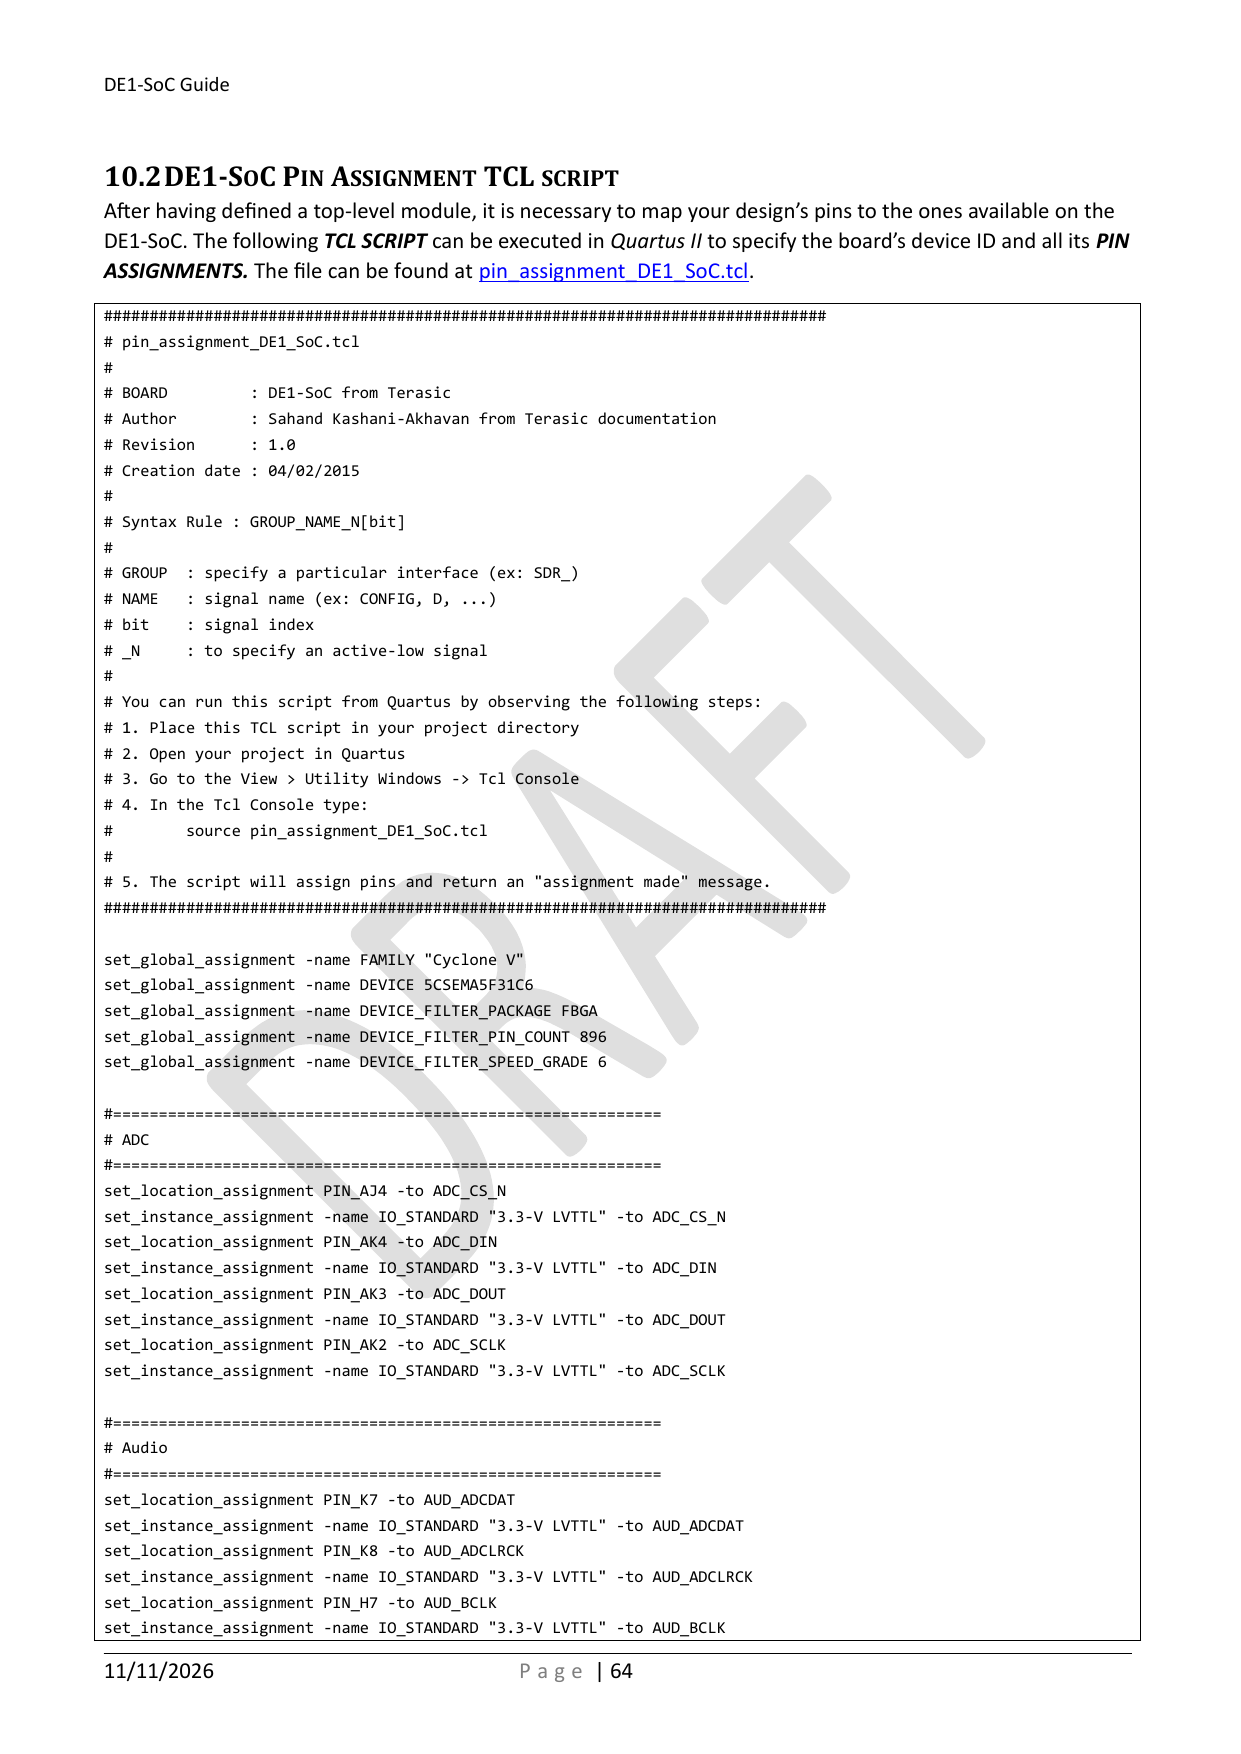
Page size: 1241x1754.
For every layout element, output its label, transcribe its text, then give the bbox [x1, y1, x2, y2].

text # 3. Go to the View > Utility Windows -> Tcl Console [95, 766, 1140, 789]
text ############################################################################### [95, 304, 1140, 326]
text ############################################################################### [95, 895, 1140, 918]
text # [95, 663, 1140, 686]
text set_global_assignment -name DEVICE 5CSEMA5F31C6 [95, 972, 1140, 995]
text #============================================================ [95, 1101, 1140, 1123]
text # NAME : signal name (ex: CONFIG, D, ...) [95, 586, 1140, 609]
text # 5. The script will assign pins and return an "assignment made" message. [95, 869, 1140, 892]
text set_global_assignment -name DEVICE_FILTER_SPEED_GRADE 6 [95, 1049, 1140, 1072]
text set_instance_assignment -name IO_STANDARD "3.3-V LVTTL" -to ADC_DOUT [95, 1307, 1140, 1329]
text # 4. In the Tcl Console type: [95, 792, 1140, 815]
text # _N : to specify an active-low signal [95, 638, 1140, 660]
text set_global_assignment -name FAMILY "Cyclone V" [95, 947, 1140, 969]
text set_location_assignment PIN_AK2 -to ADC_SCLK [95, 1332, 1140, 1355]
text #============================================================ [95, 1410, 1140, 1432]
text # source pin_assignment_DE1_SoC.tcl [95, 818, 1140, 841]
text After having defined a top-level module, it is necessary to map your design’s pins to the ones available on the DE1-SoC. The following TCL script can be executed in Quartus II to specify the board’s device ID and all its pin assignments. The file can be found at pin_assignment_DE1_SoC.tcl. [103, 196, 1132, 284]
text set_location_assignment PIN_AJ4 -to ADC_CS_N [95, 1178, 1140, 1201]
text set_instance_assignment -name IO_STANDARD "3.3-V LVTTL" -to AUD_BCLK [95, 1616, 1140, 1640]
text set_location_assignment PIN_H7 -to AUD_BCLK [95, 1590, 1140, 1612]
text # Creation date : 04/02/2015 [95, 458, 1140, 480]
text set_instance_assignment -name IO_STANDARD "3.3-V LVTTL" -to ADC_DIN [95, 1255, 1140, 1278]
text # BOARD : DE1-SoC from Terasic [95, 381, 1140, 403]
text set_location_assignment PIN_K8 -to AUD_ADCLRCK [95, 1538, 1140, 1561]
text # bit : signal index [95, 612, 1140, 635]
text # Audio [95, 1435, 1140, 1458]
text # [95, 535, 1140, 557]
text #============================================================ [95, 1461, 1140, 1484]
text set_instance_assignment -name IO_STANDARD "3.3-V LVTTL" -to AUD_ADCDAT [95, 1513, 1140, 1535]
text set_instance_assignment -name IO_STANDARD "3.3-V LVTTL" -to ADC_CS_N [95, 1204, 1140, 1226]
text # ADC [95, 1127, 1140, 1149]
text # [95, 483, 1140, 506]
text # [95, 844, 1140, 866]
text # pin_assignment_DE1_SoC.tcl [95, 329, 1140, 352]
text # 1. Place this TCL script in your project directory [95, 715, 1140, 738]
text set_global_assignment -name DEVICE_FILTER_PACKAGE FBGA [95, 998, 1140, 1021]
text #============================================================ [95, 1152, 1140, 1175]
text set_instance_assignment -name IO_STANDARD "3.3-V LVTTL" -to ADC_SCLK [95, 1358, 1140, 1381]
text set_instance_assignment -name IO_STANDARD "3.3-V LVTTL" -to AUD_ADCLRCK [95, 1564, 1140, 1587]
text # GROUP : specify a particular interface (ex: SDR_) [95, 561, 1140, 583]
text # 2. Open your project in Quartus [95, 741, 1140, 763]
text # Author : Sahand Kashani-Akhavan from Terasic documentation [95, 406, 1140, 429]
text set_global_assignment -name DEVICE_FILTER_PIN_COUNT 896 [95, 1024, 1140, 1046]
text set_location_assignment PIN_K7 -to AUD_ADCDAT [95, 1487, 1140, 1509]
text # Syntax Rule : GROUP_NAME_N[bit] [95, 509, 1140, 532]
subtitle DE1-SoC Pin Assignment TCL script [103, 159, 1132, 193]
text set_location_assignment PIN_AK3 -to ADC_DOUT [95, 1281, 1140, 1304]
text # Revision : 1.0 [95, 432, 1140, 454]
text # You can run this script from Quartus by observing the following steps: [95, 689, 1140, 712]
text # [95, 355, 1140, 377]
text set_location_assignment PIN_AK4 -to ADC_DIN [95, 1229, 1140, 1252]
